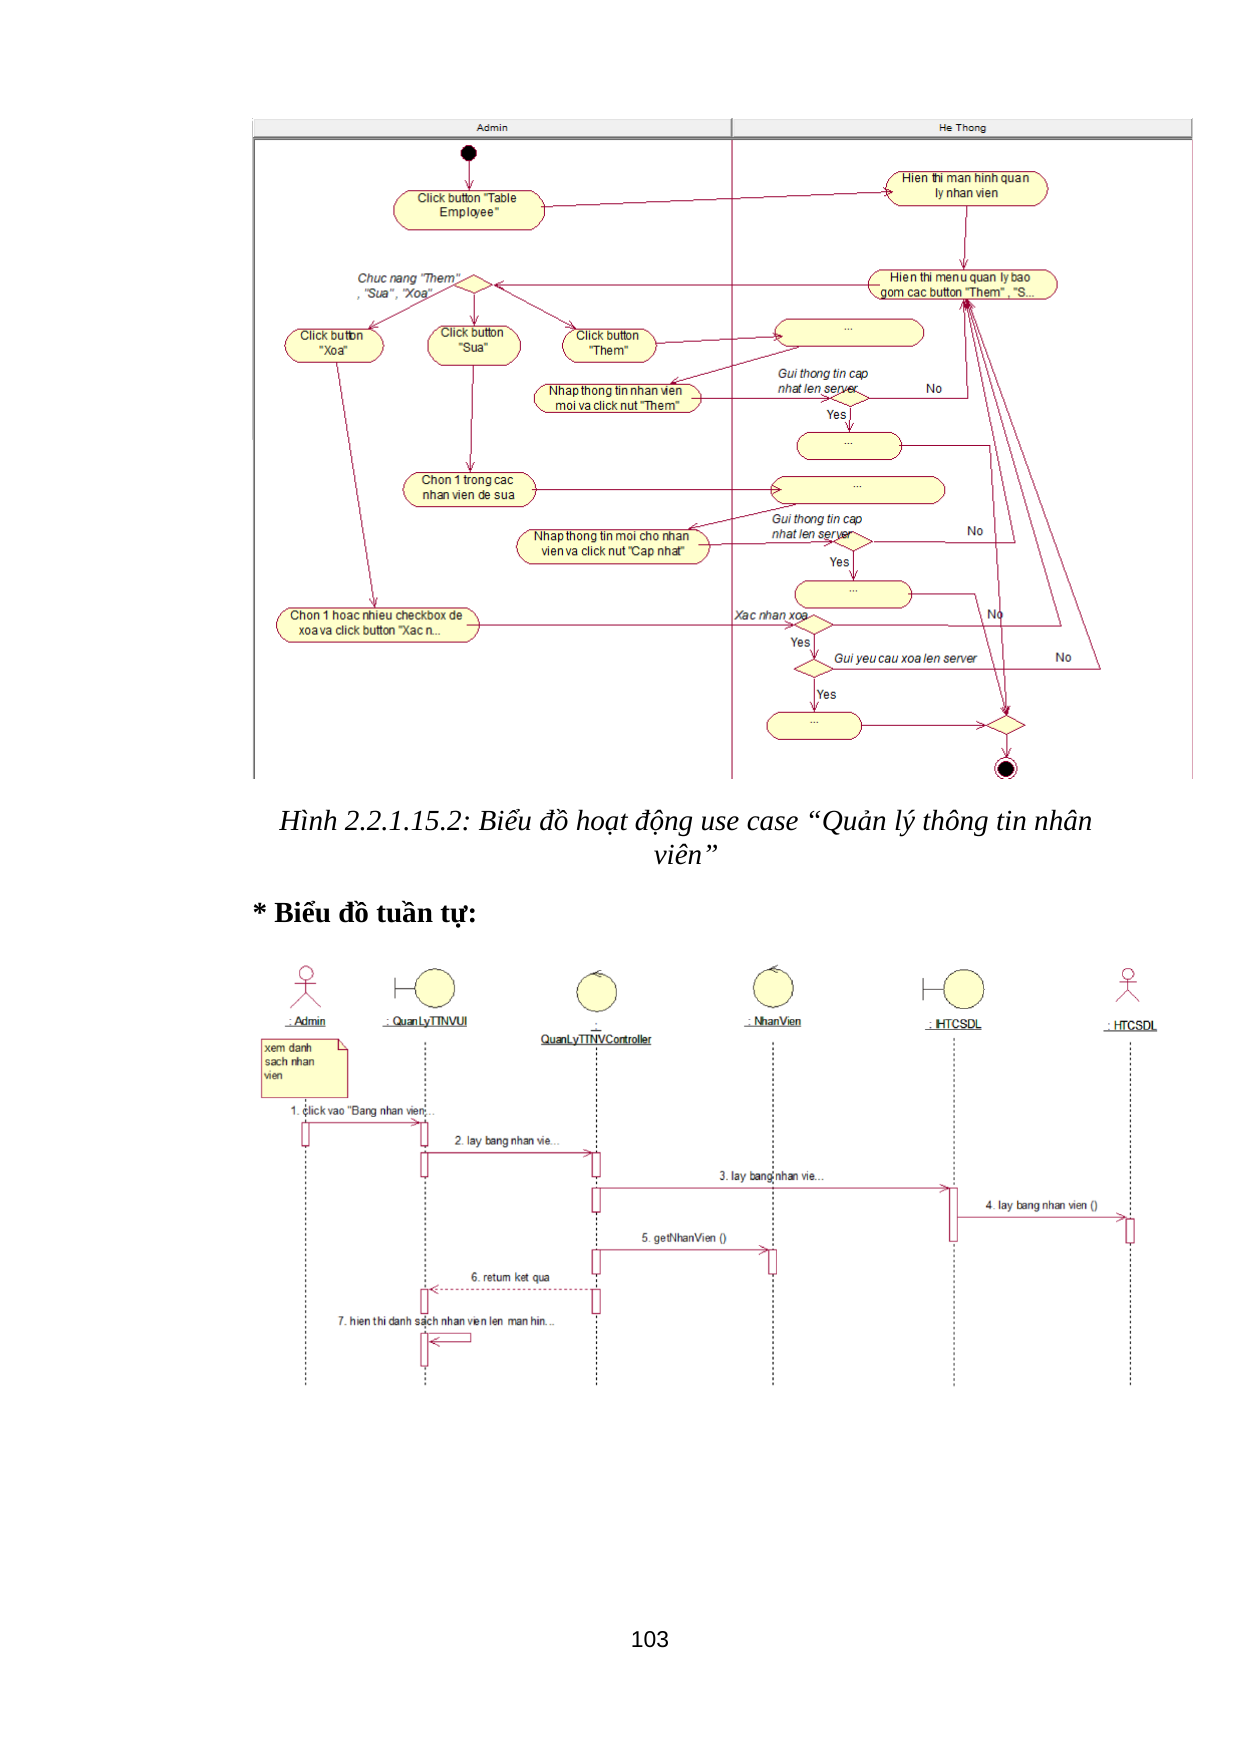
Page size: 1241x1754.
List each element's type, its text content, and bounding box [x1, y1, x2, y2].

text Hình 2.2.1.15.2: Biểu đồ hoạt động use case “Quản lý thông tin nhân viên” [252, 803, 1122, 871]
text * Biểu đồ tuần tự: [252, 896, 1122, 929]
picture [252, 118, 1193, 779]
picture [252, 954, 1193, 1465]
